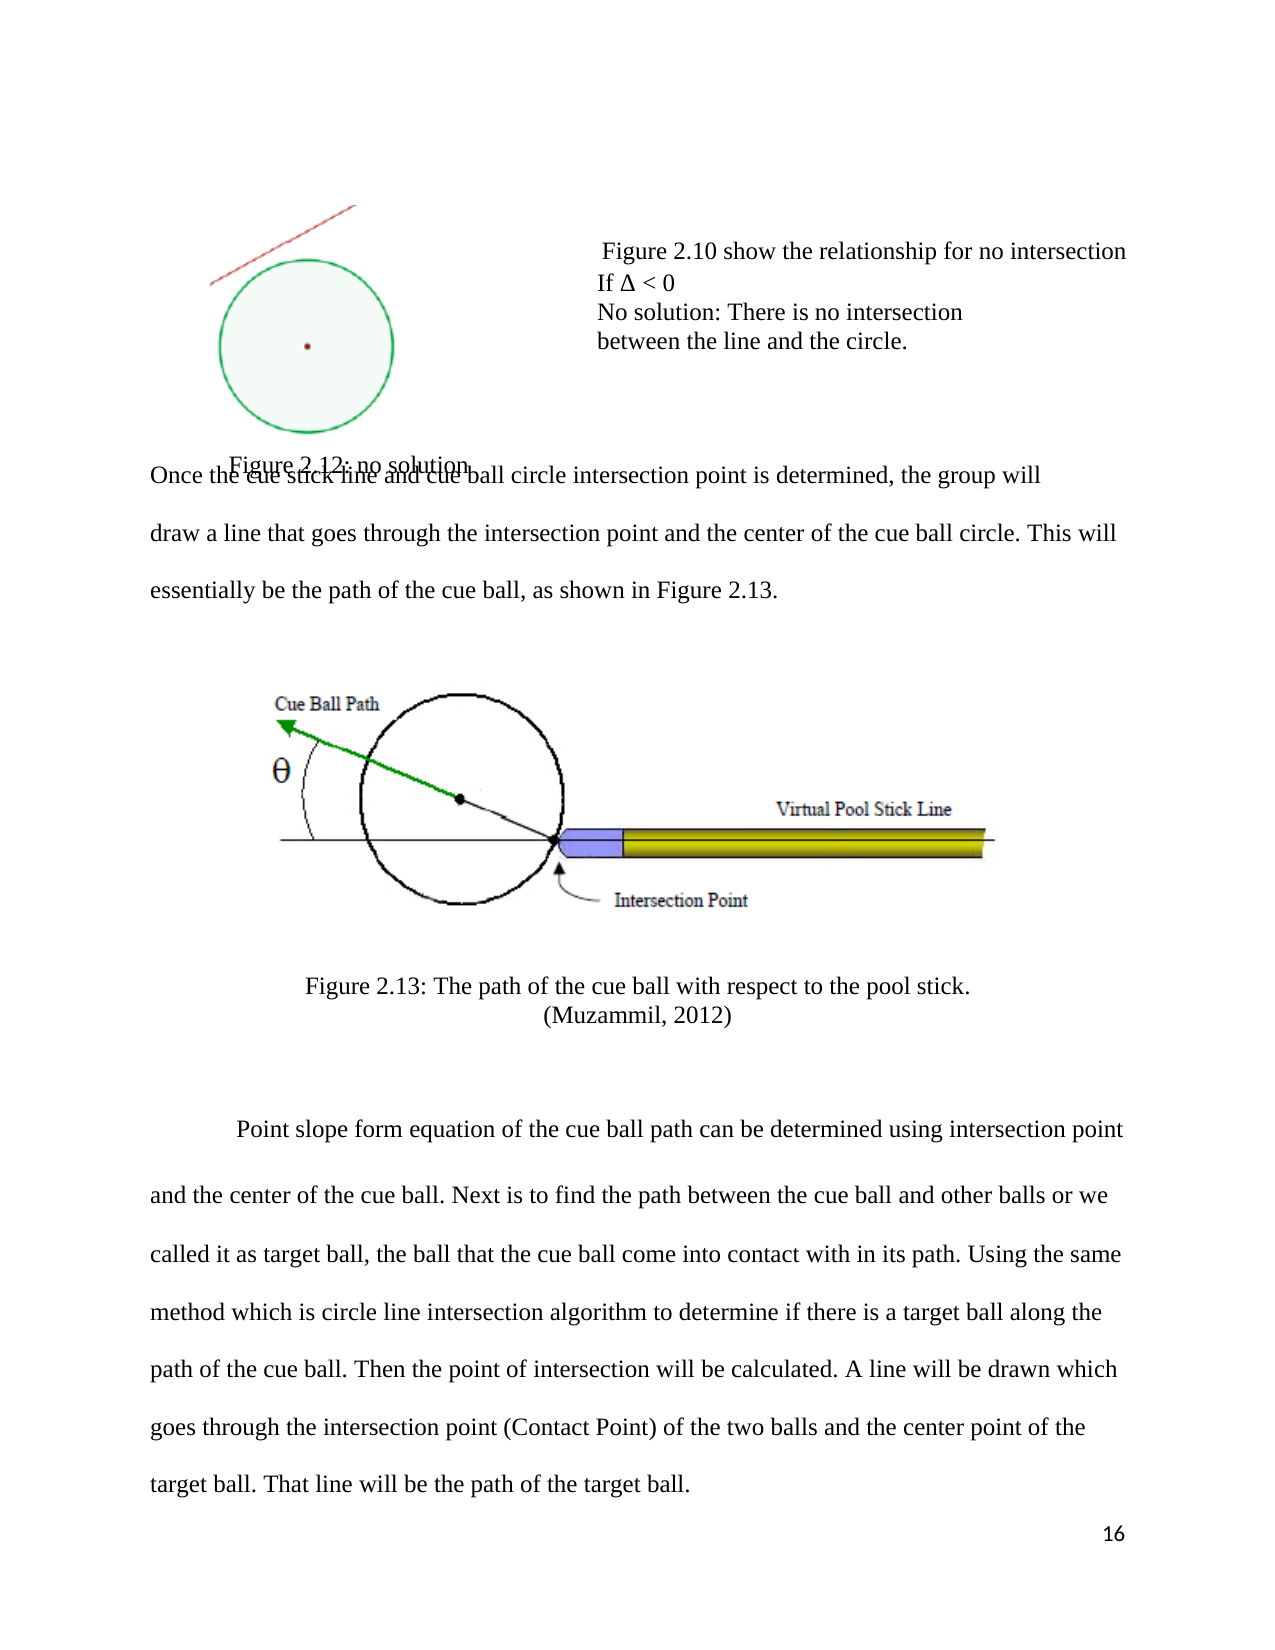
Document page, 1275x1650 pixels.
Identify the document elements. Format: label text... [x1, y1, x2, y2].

picture [204, 205, 432, 442]
picture [250, 681, 1025, 926]
text draw a line that goes through the intersection point and the center of the cue ball circle. This will [150, 518, 1125, 546]
text essentially be the path of the cue ball, as shown in Figure 2.13. [150, 575, 1125, 604]
text “Point slope form equation of the cue ball path can be determined using intersection point and the center of the cue ball. Next is to find the path between the cue ball and other balls or we called it as target ball, the ball that the cue ball come into contact with in its path. Using the same method which is circle line intersection algorithm to determine if there is a target ball along the path of the cue ball. Then the point of intersection will be calculated. A line will be drawn which goes through the intersection point (Contact Point) of the two balls and the center point of the target ball. That line will be the path of the target ball. [150, 1114, 1125, 1498]
text Once the cue stick line and cue ball circle intersection point is determined, the group will [150, 460, 1125, 489]
